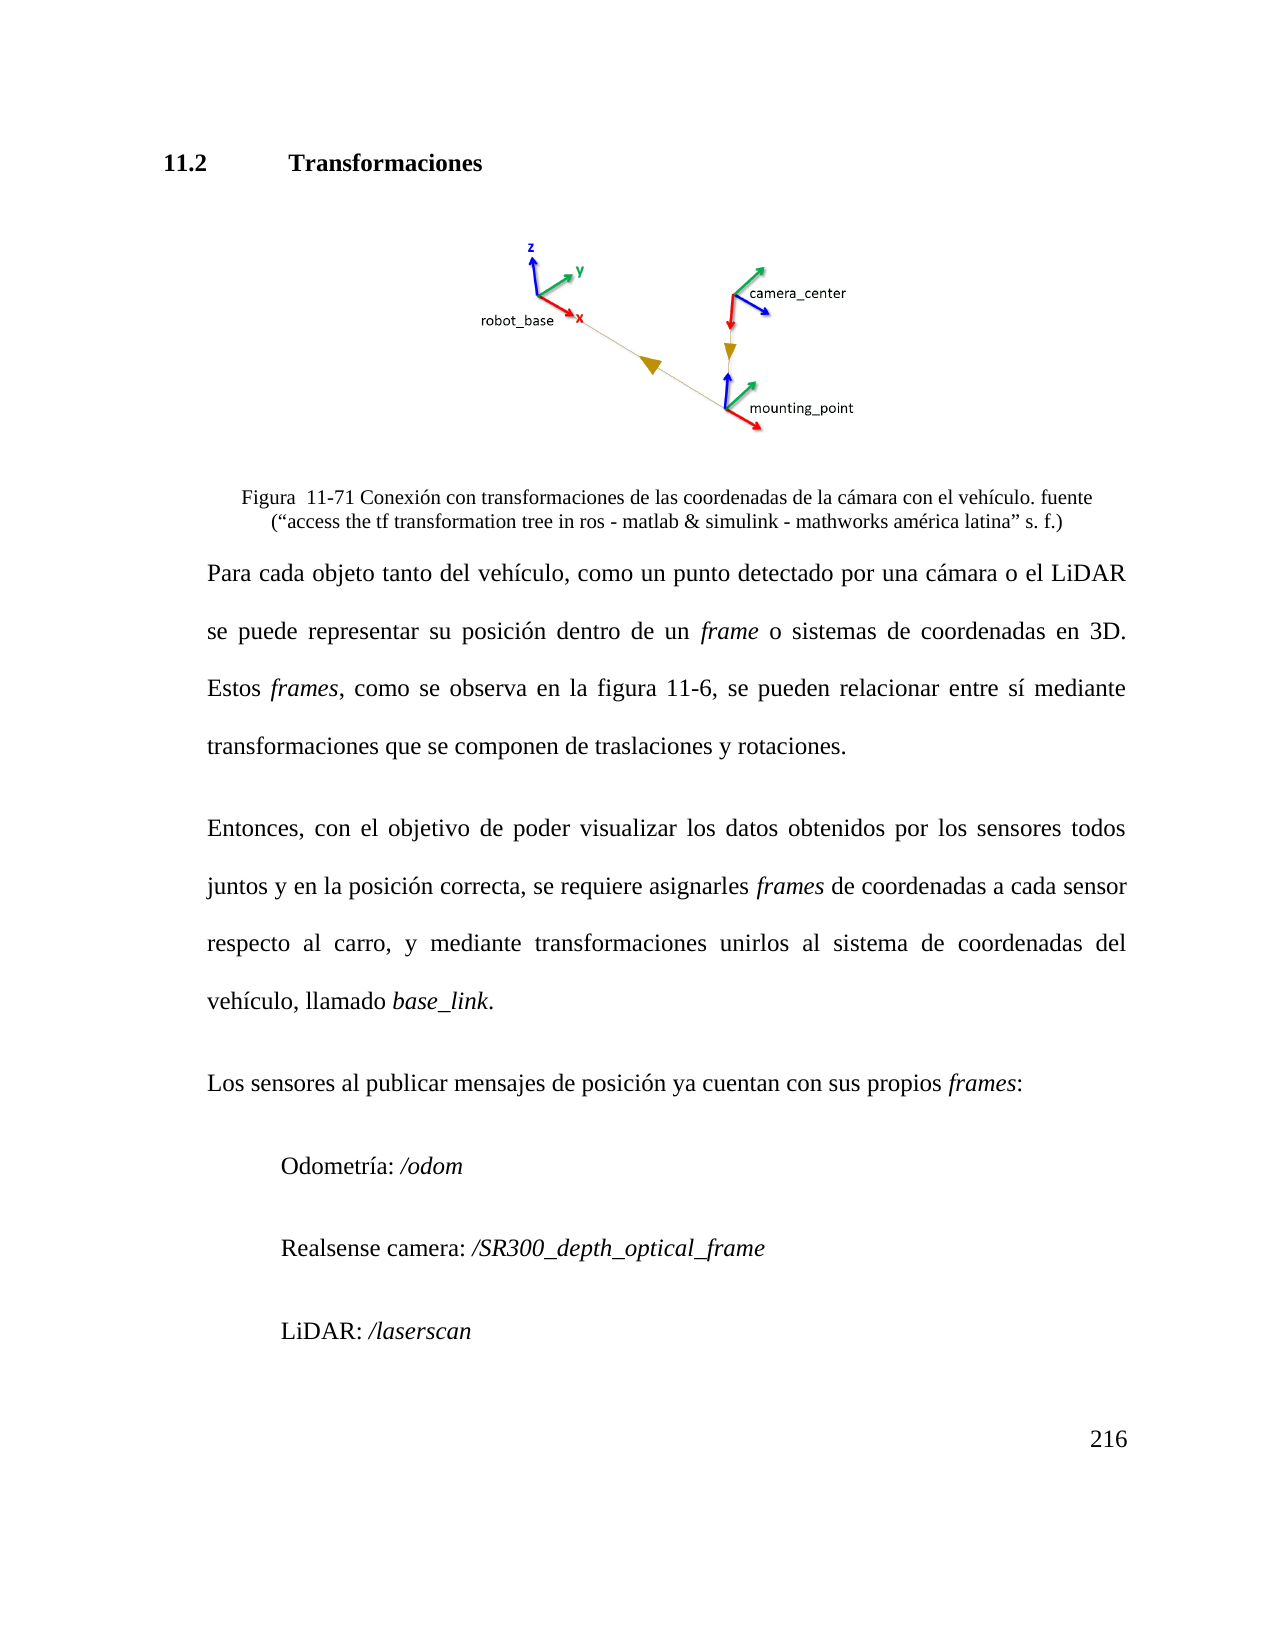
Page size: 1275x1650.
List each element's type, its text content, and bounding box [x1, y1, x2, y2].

text Los sensores al publicar mensajes de posición ya cuentan con sus propios frames: [207, 1068, 1127, 1097]
subtitle Transformaciones [163, 148, 1127, 176]
picture [471, 230, 863, 444]
text LiDAR: /laserscan [207, 1316, 1127, 1344]
text Para cada objeto tanto del vehículo, como un punto detectado por una cámara o el LiDAR se puede representar su posición dentro de un frame o sistemas de coordenadas en 3D. Estos frames, como se observa en la figura 11-6, se pueden relacionar entre sí mediante transformaciones que se componen de traslaciones y rotaciones. [207, 558, 1127, 759]
text Realsense camera: /SR300_depth_optical_frame [207, 1233, 1127, 1262]
text Odometría: /odom [207, 1151, 1127, 1179]
text Entonces, con el objetivo de poder visualizar los datos obtenidos por los sensores todos juntos y en la posición correcta, se requiere asignarles frames de coordenadas a cada sensor respecto al carro, y mediante transformaciones unirlos al sistema de coordenadas del vehículo, llamado base_link. [207, 813, 1127, 1014]
text Figura - Conexión con transformaciones de las coordenadas de la cámara con el vehículo. fuente (“access the tf transformation tree in ros - matlab & simulink - mathworks américa latina” s. f.) [207, 485, 1127, 533]
